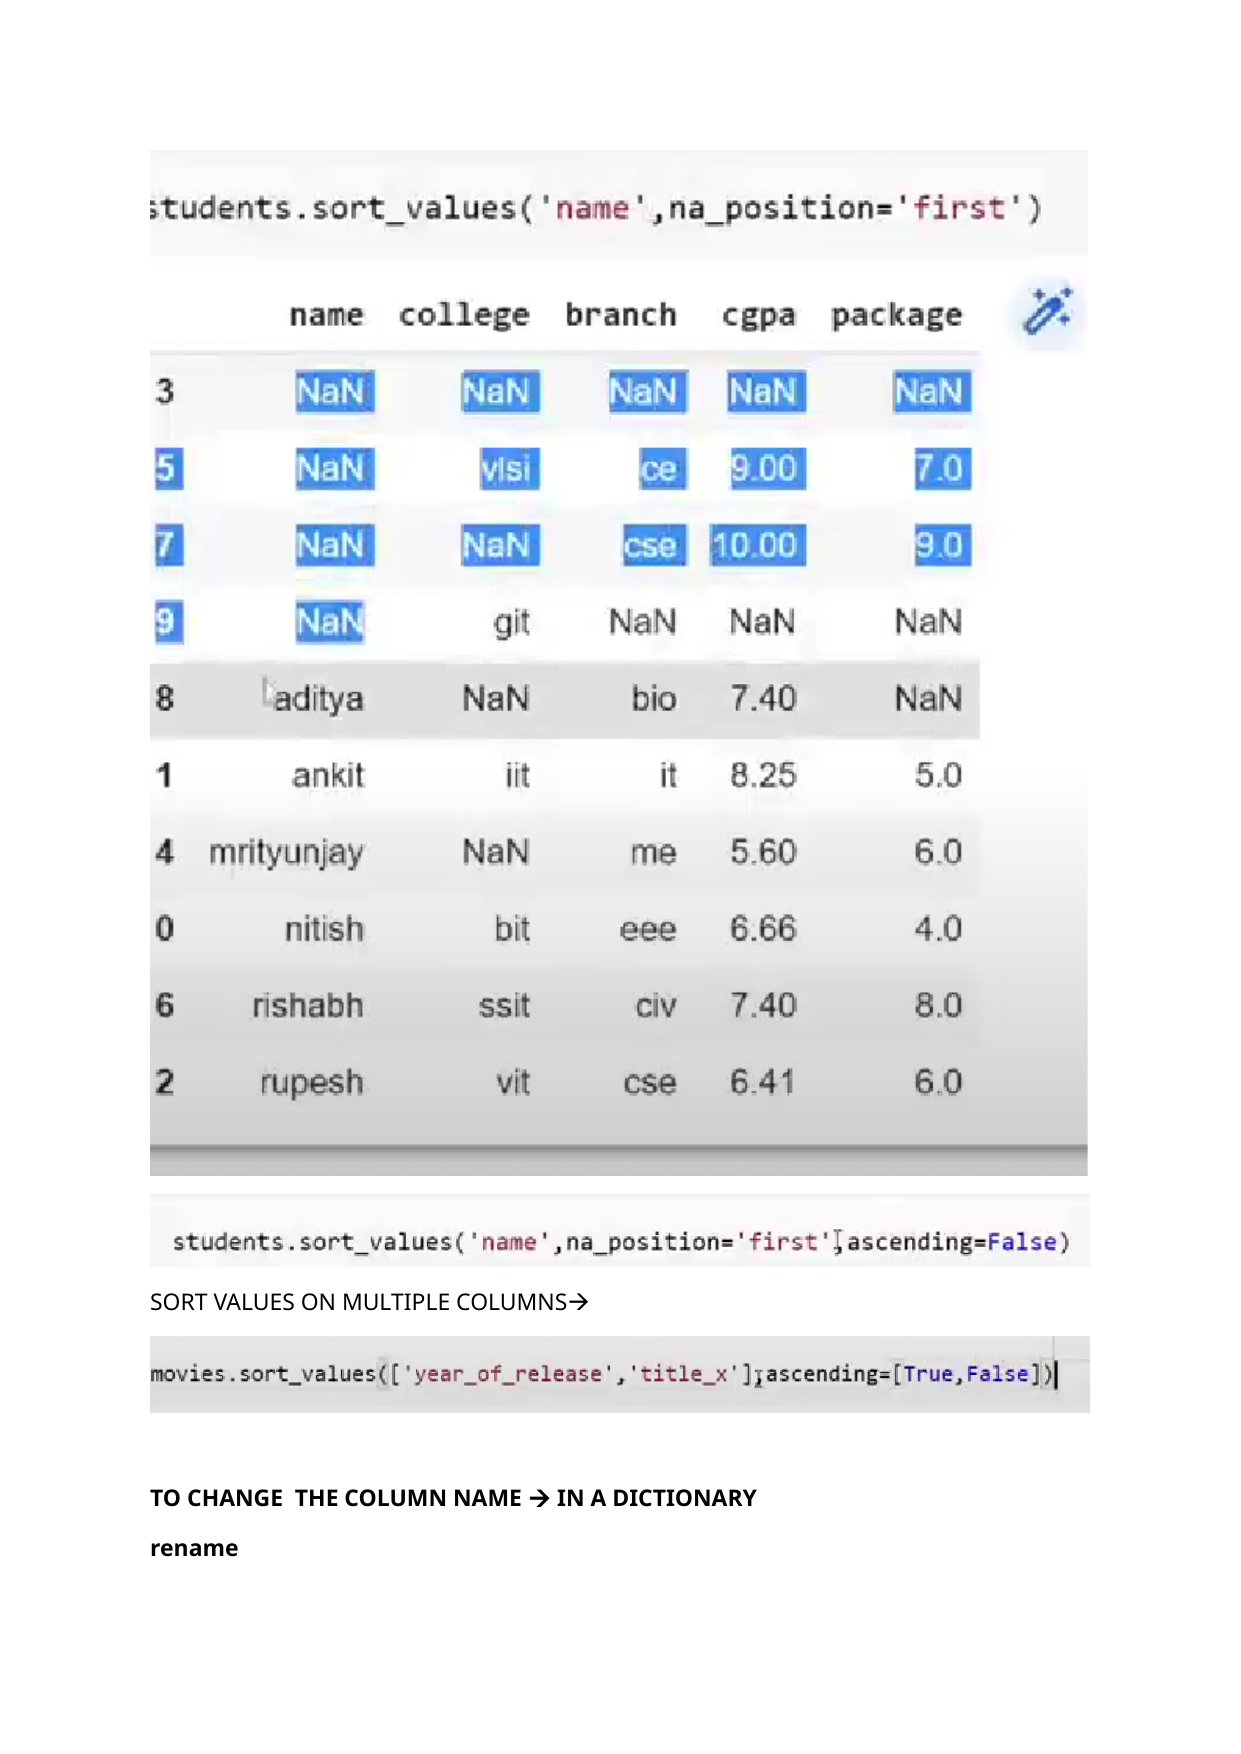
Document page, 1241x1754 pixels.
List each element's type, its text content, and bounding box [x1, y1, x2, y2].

text SORT VALUES ON MULTIPLE COLUMNS [150, 1286, 1090, 1317]
text rename [150, 1532, 1090, 1563]
picture [150, 1336, 1091, 1413]
picture [150, 150, 1088, 1176]
picture [150, 1194, 1091, 1267]
text TO CHANGE THE COLUMN NAME IN A DICTIONARY [150, 1482, 1090, 1513]
